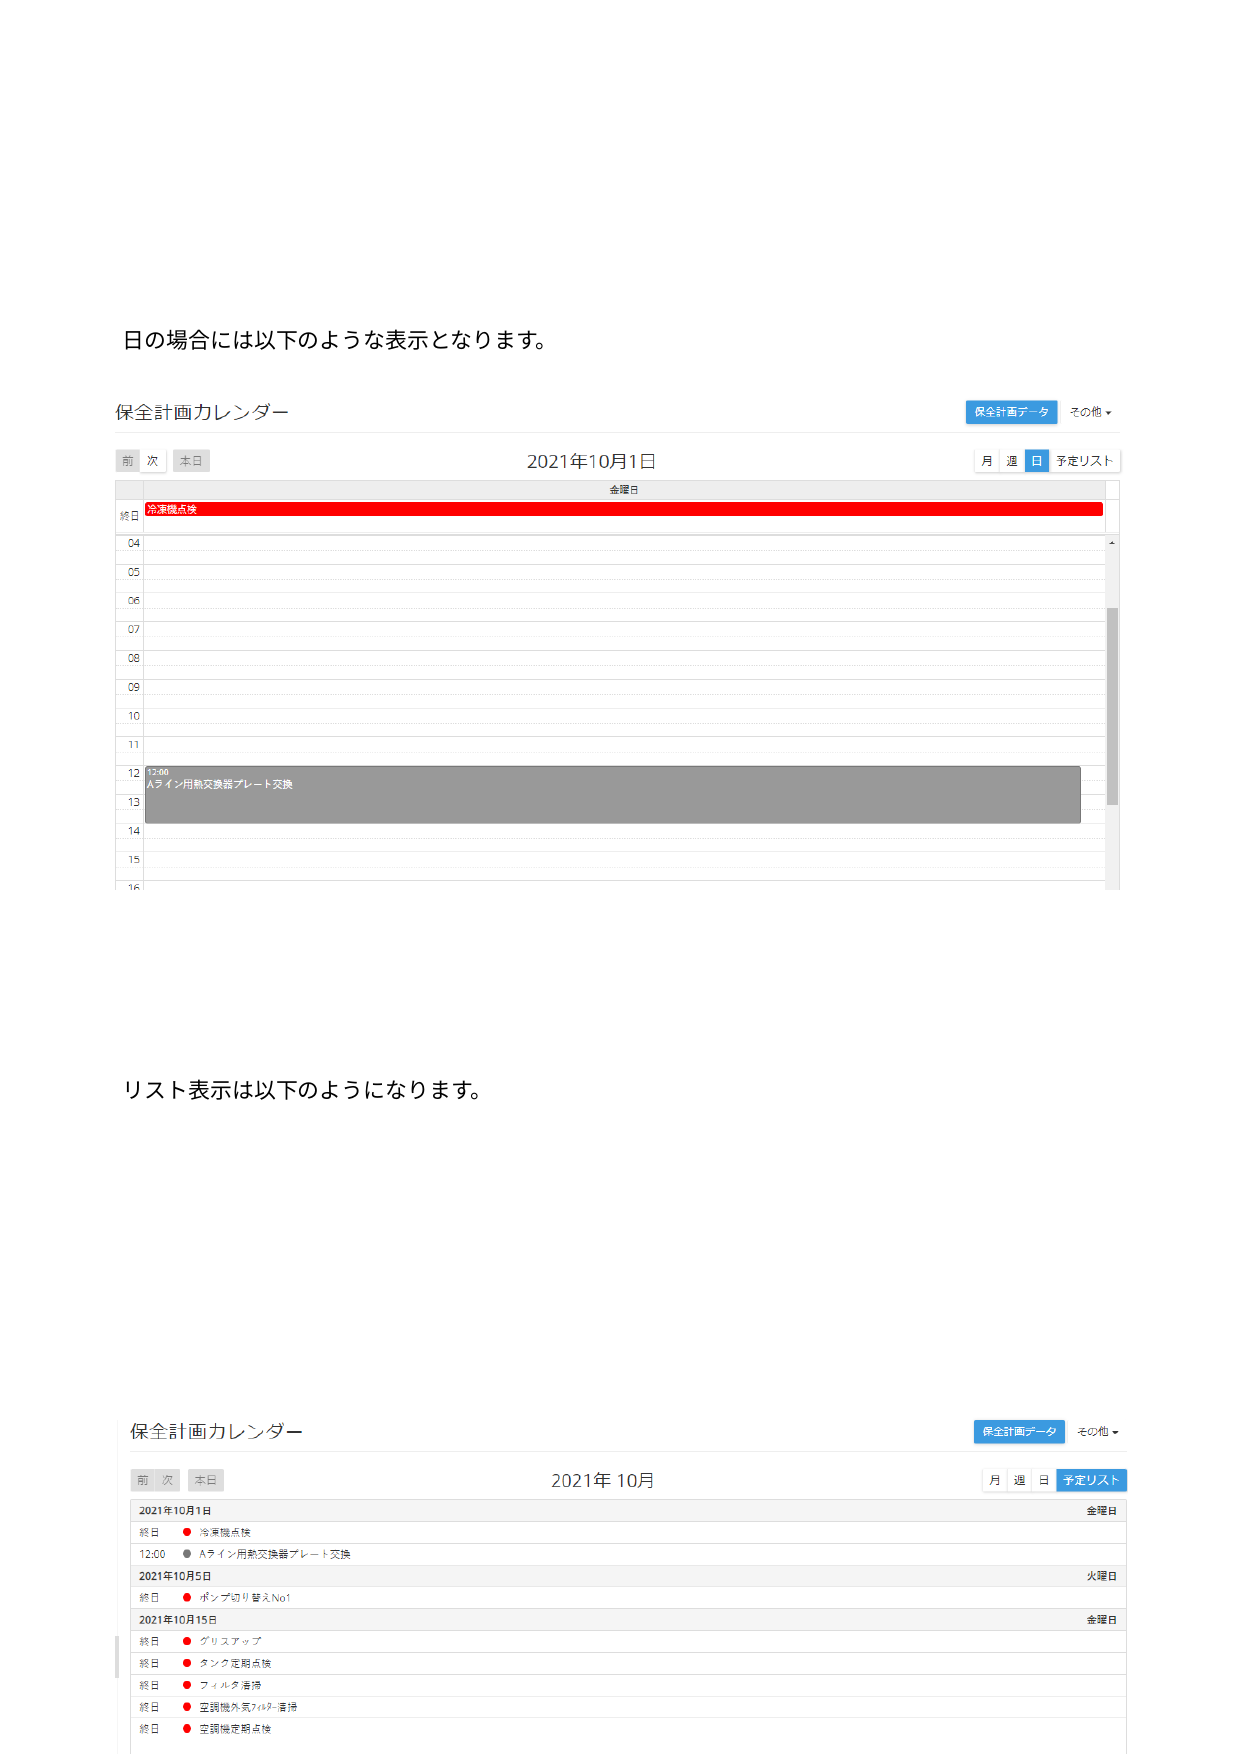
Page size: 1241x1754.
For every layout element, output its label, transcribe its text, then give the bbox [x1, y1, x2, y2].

picture [112, 395, 1128, 890]
text 日の場合には以下のような表示となります。 [123, 321, 1118, 358]
picture [112, 1408, 1128, 1754]
text リスト表示は以下のようになります。 [123, 1071, 1118, 1108]
